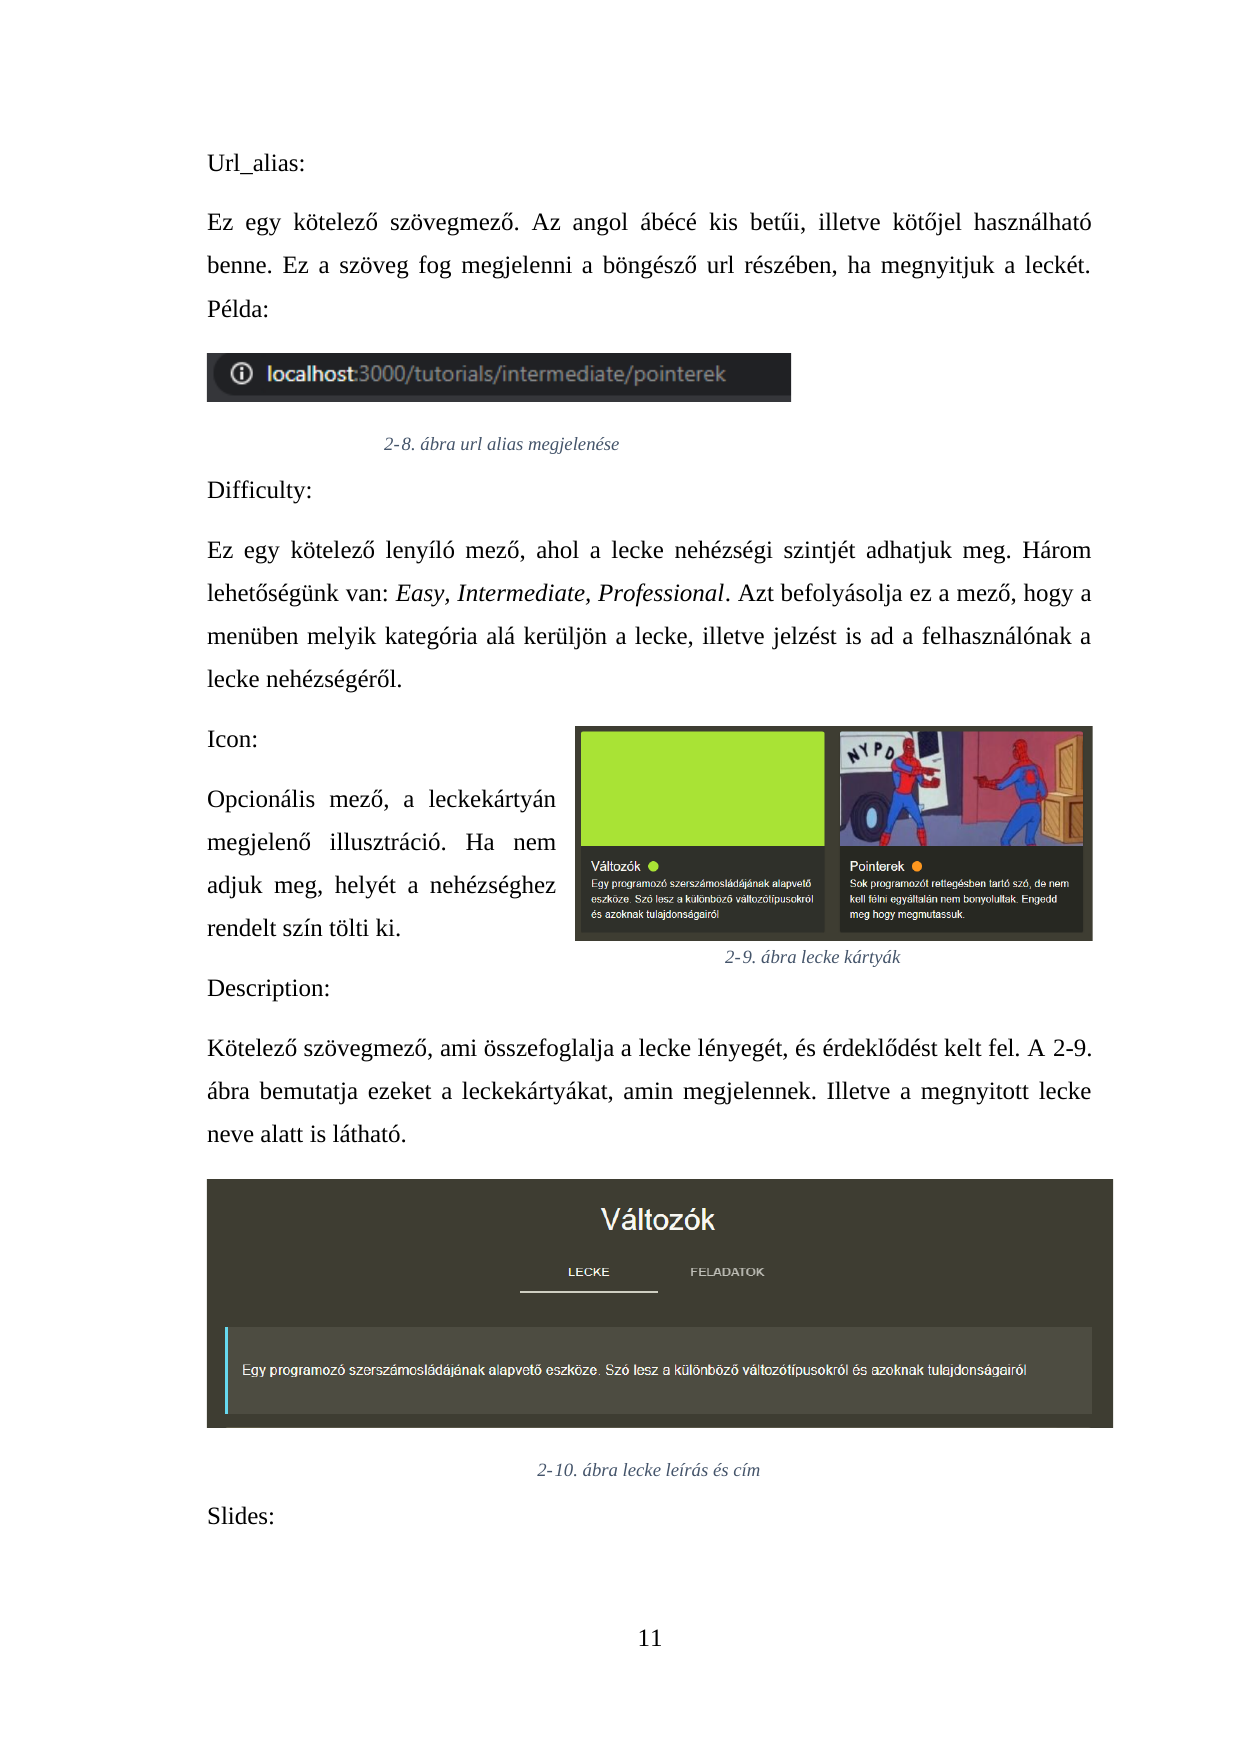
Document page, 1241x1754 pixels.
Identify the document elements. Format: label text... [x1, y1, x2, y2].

text Ez egy kötelező lenyíló mező, ahol a lecke nehézségi szintjét adhatjuk meg. Három lehetőségünk van: Easy, Intermediate, Professional. Azt befolyásolja ez a mező, hogy a menüben melyik kategória alá kerüljön a lecke, illetve jelzést is ad a felhasználónak a lecke nehézségéről. [207, 535, 1092, 693]
text Url_alias: [207, 148, 1092, 176]
text 2-8. ábra url alias megjelenése [207, 433, 1092, 454]
picture [206, 1179, 1114, 1428]
text Opcionális mező, a leckekártyán megjelenő illusztráció. Ha nem adjuk meg, helyét a nehézséghez rendelt szín tölti ki. [207, 784, 1092, 942]
text Icon: [207, 724, 1092, 753]
picture [575, 726, 1093, 941]
text 2-10. ábra lecke leírás és cím [207, 1459, 1092, 1480]
text Slides: [207, 1501, 1092, 1530]
text Kötelező szövegmező, ami összefoglalja a lecke lényegét, és érdeklődést kelt fel. A 2-9. ábra bemutatja ezeket a leckekártyákat, amin megjelennek. Illetve a megnyitott lecke neve alatt is látható. [207, 1033, 1092, 1148]
text Difficulty: [207, 475, 1092, 504]
text Description: [207, 973, 1092, 1002]
text Ez egy kötelező szövegmező. Az angol ábécé kis betűi, illetve kötőjel használható benne. Ez a szöveg fog megjelenni a böngésző url részében, ha megnyitjuk a leckét. Példa: [207, 207, 1092, 322]
picture [206, 353, 792, 402]
